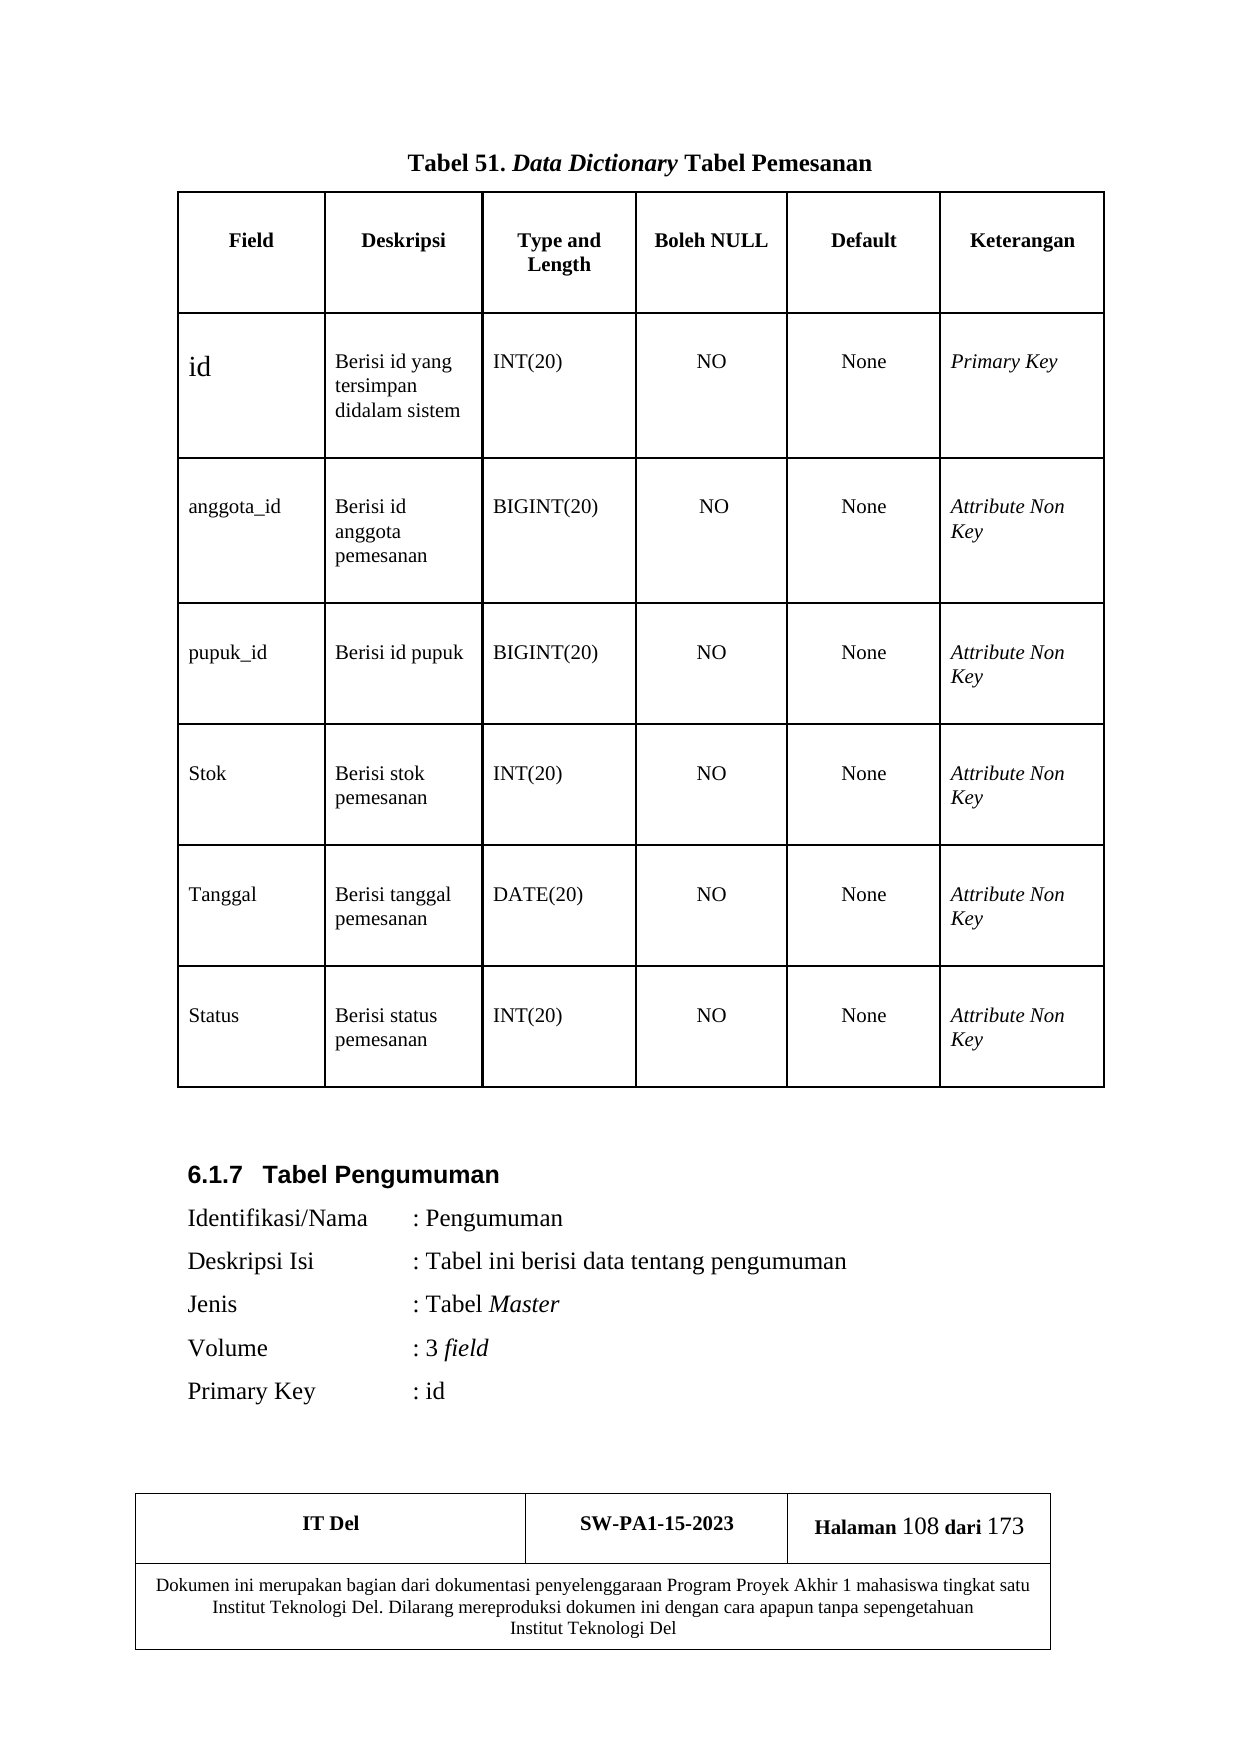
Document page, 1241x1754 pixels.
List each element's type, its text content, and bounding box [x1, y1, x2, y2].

table_cell NO [637, 846, 786, 965]
text Jenis : Tabel Master [187, 1289, 1092, 1318]
table_cell Berisi id pupuk [326, 604, 481, 723]
table_cell Berisi stok pemesanan [326, 725, 481, 844]
table_cell INT(20) [484, 314, 635, 457]
table_cell None [788, 604, 939, 723]
table_cell NO [637, 459, 786, 602]
table_cell None [788, 314, 939, 457]
table_cell Berisi id anggota pemesanan [326, 459, 481, 602]
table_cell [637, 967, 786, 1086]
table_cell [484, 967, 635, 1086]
table_cell Attribute Non Key [941, 725, 1103, 844]
table_cell None [788, 725, 939, 844]
table_cell Tanggal [179, 846, 324, 965]
text Tabel 51. Data Dictionary Tabel Pemesanan [187, 148, 1092, 176]
table_cell NO [637, 604, 786, 723]
table_cell None [788, 459, 939, 602]
table_cell DATE(20) [484, 846, 635, 965]
table_cell Primary Key [941, 314, 1103, 457]
text Volume : 3 field [187, 1333, 1092, 1361]
table_cell pupuk_id [179, 604, 324, 723]
table_cell None [788, 846, 939, 965]
table_header Default [788, 193, 939, 312]
table_cell Berisi tanggal pemesanan [326, 846, 481, 965]
table_header Boleh NULL [637, 193, 786, 312]
table_cell BIGINT(20) [484, 459, 635, 602]
table_header Field [179, 193, 324, 312]
table_header Keterangan [941, 193, 1103, 312]
table_cell BIGINT(20) [484, 604, 635, 723]
table_cell Status [179, 967, 324, 1086]
table_cell Attribute Non Key [941, 459, 1103, 602]
table_cell NO [637, 314, 786, 457]
table_cell id [179, 314, 324, 457]
table_cell Stok [179, 725, 324, 844]
table_cell Berisi id yang tersimpan didalam sistem [326, 314, 481, 457]
text Primary Key : id [187, 1376, 1092, 1404]
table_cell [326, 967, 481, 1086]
text Deskripsi Isi : Tabel ini berisi data tentang pengumuman [187, 1246, 1092, 1275]
table_header Deskripsi [326, 193, 481, 312]
text Identifikasi/Nama : Pengumuman [187, 1203, 1092, 1232]
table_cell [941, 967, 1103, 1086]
list Tabel Pengumuman [187, 1160, 1092, 1189]
table_cell Attribute Non Key [941, 604, 1103, 723]
table_cell INT(20) [484, 725, 635, 844]
table_cell NO [637, 725, 786, 844]
table_cell Attribute Non Key [941, 846, 1103, 965]
table_cell anggota_id [179, 459, 324, 602]
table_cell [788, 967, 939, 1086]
table_header Type and Length [484, 193, 635, 312]
